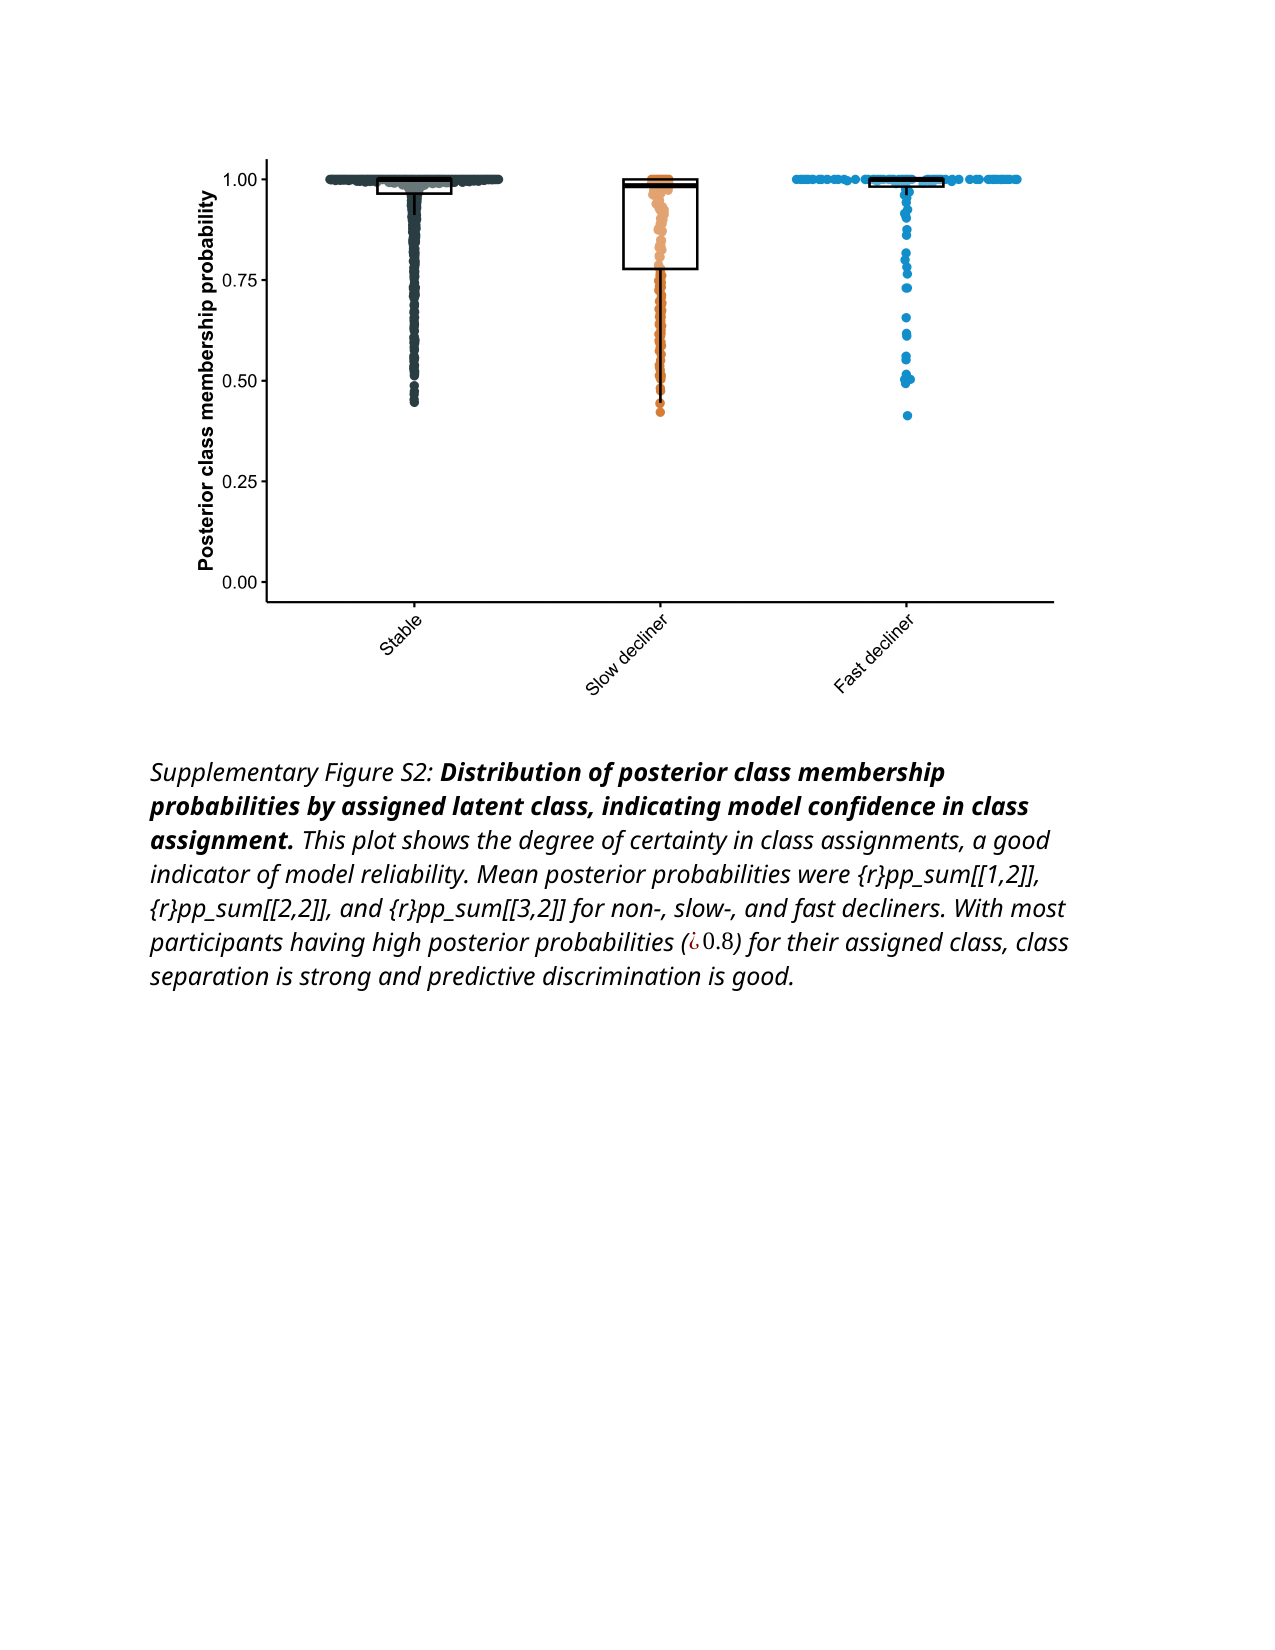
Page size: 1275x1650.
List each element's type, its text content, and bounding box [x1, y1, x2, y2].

table_header Supplementary Figure S2: Distribution of posterior class membership probabilities by assigned latent class, indicating model confidence in class assignment. This plot shows the degree of certainty in class assignments, a good indicator of model reliability. Mean posterior probabilities were {r}pp_sum[[1,2]], {r}pp_sum[[2,2]], and {r}pp_sum[[3,2]] for non-, slow-, and fast decliners. With most participants having high posterior probabilities () for their assigned class, class separation is strong and predictive discrimination is good. [139, 150, 1114, 1005]
picture [188, 150, 1064, 734]
